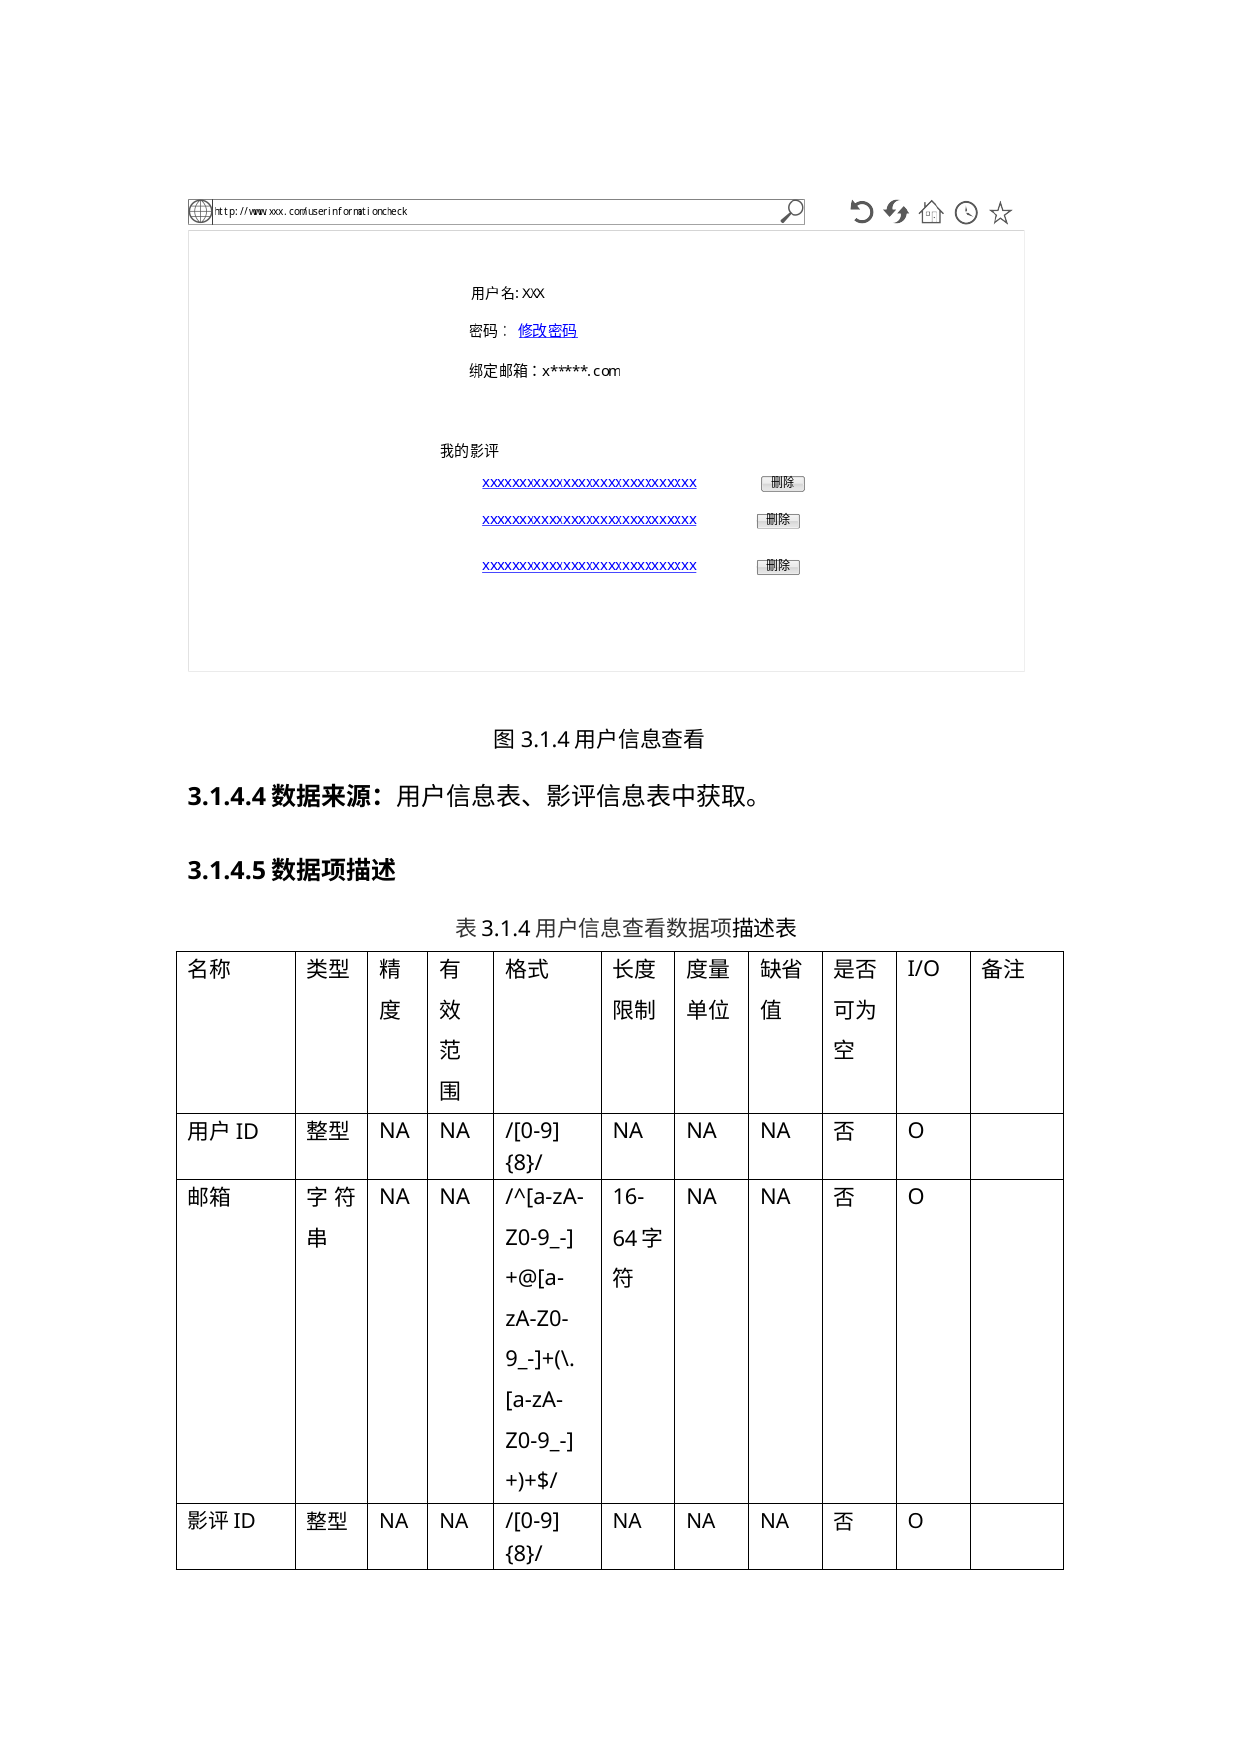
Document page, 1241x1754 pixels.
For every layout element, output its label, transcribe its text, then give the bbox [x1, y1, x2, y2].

table_header 度量单位 [675, 952, 748, 1112]
table_cell NA [368, 1180, 427, 1503]
text 3.1.4.4数据来源：用户信息表、影评信息表中获取。 [187, 762, 1053, 827]
table_cell O [897, 1114, 970, 1178]
table_header 类型 [296, 952, 367, 1112]
table_cell NA [749, 1180, 822, 1503]
text 表3.1.4用户信息查看数据项描述表 [362, 910, 1053, 943]
table_cell /^[a-zA-Z0-9_-]+@[a-zA-Z0-9_-]+(\.[a-zA-Z0-9_-]+)+$/ [494, 1180, 601, 1503]
table_cell NA [602, 1504, 674, 1569]
table_cell NA [675, 1114, 748, 1178]
table_cell [971, 1180, 1063, 1503]
table_cell NA [428, 1114, 493, 1178]
table_cell NA [749, 1504, 822, 1569]
table_cell NA [428, 1504, 493, 1569]
table_cell /[0-9]{8}/ [494, 1114, 601, 1178]
table_cell NA [428, 1180, 493, 1503]
table_cell NA [602, 1114, 674, 1178]
text 3.1.4.5数据项描述 [187, 836, 1053, 901]
table_header 名称 [177, 952, 295, 1112]
table_header 长度限制 [602, 952, 674, 1112]
table_cell 16-64字符 [602, 1180, 674, 1503]
table_cell NA [368, 1504, 427, 1569]
table_header 精度 [368, 952, 427, 1112]
table_header 备注 [971, 952, 1063, 1112]
table_header 是否可为空 [823, 952, 896, 1112]
table_header 有效范围 [428, 952, 493, 1112]
table_cell 字符串 [296, 1180, 367, 1503]
table_cell 否 [823, 1504, 896, 1569]
table_cell NA [368, 1114, 427, 1178]
table_cell O [897, 1504, 970, 1569]
table_cell /[0-9]{8}/ [494, 1504, 601, 1569]
table_cell 影评ID [177, 1504, 295, 1569]
table_cell 否 [823, 1180, 896, 1503]
table_cell [971, 1504, 1063, 1569]
table_cell 邮箱 [177, 1180, 295, 1503]
table_cell NA [675, 1504, 748, 1569]
table_cell [971, 1114, 1063, 1178]
table_header 格式 [494, 952, 601, 1112]
table_cell 否 [823, 1114, 896, 1178]
table_header I/O [897, 952, 970, 1112]
table_cell NA [749, 1114, 822, 1178]
table_cell NA [675, 1180, 748, 1503]
text 图 3.1.4用户信息查看 [450, 722, 1053, 754]
table_cell O [897, 1180, 970, 1503]
table_header 缺省值 [749, 952, 822, 1112]
table_cell 整型 [296, 1114, 367, 1178]
table_cell 整型 [296, 1504, 367, 1569]
table_cell 用户ID [177, 1114, 295, 1178]
